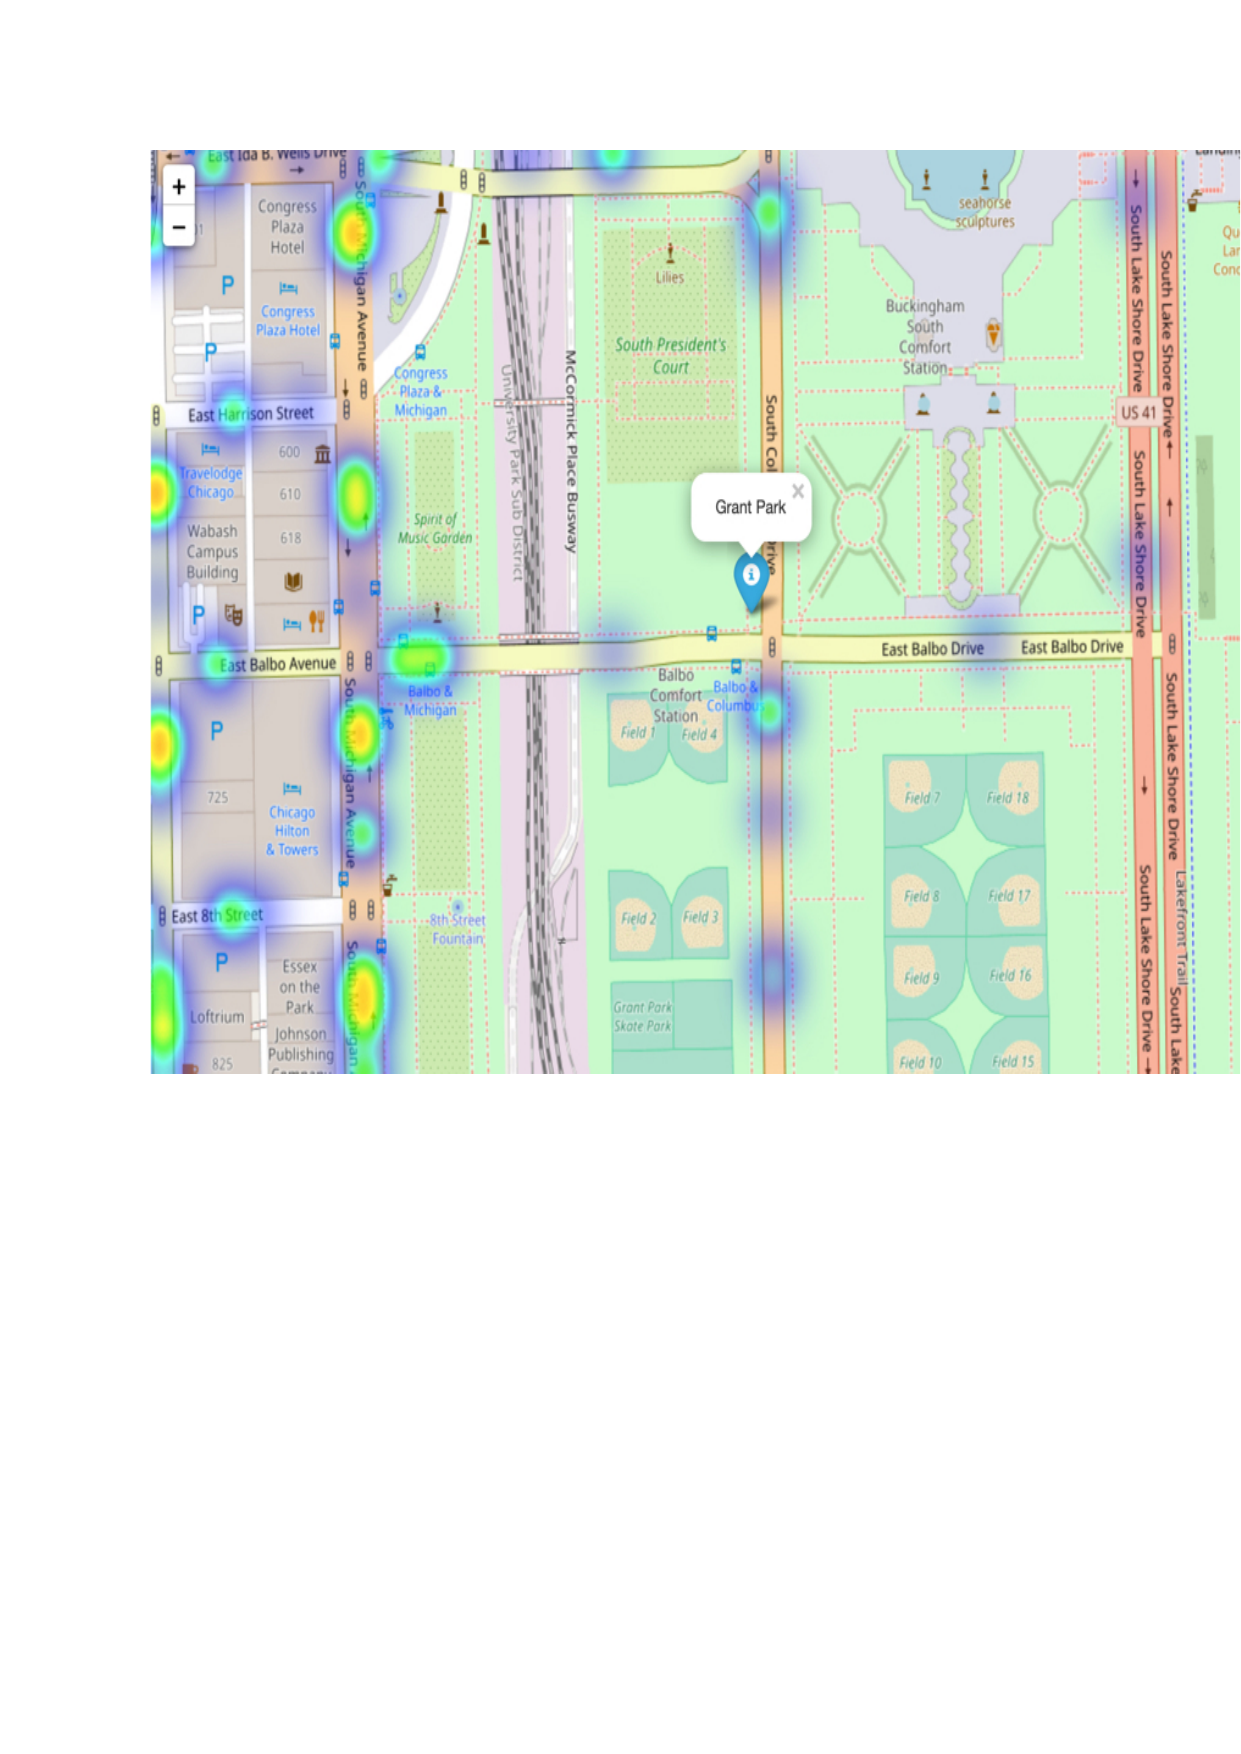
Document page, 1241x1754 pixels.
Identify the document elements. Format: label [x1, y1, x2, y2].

picture [150, 150, 1241, 1074]
